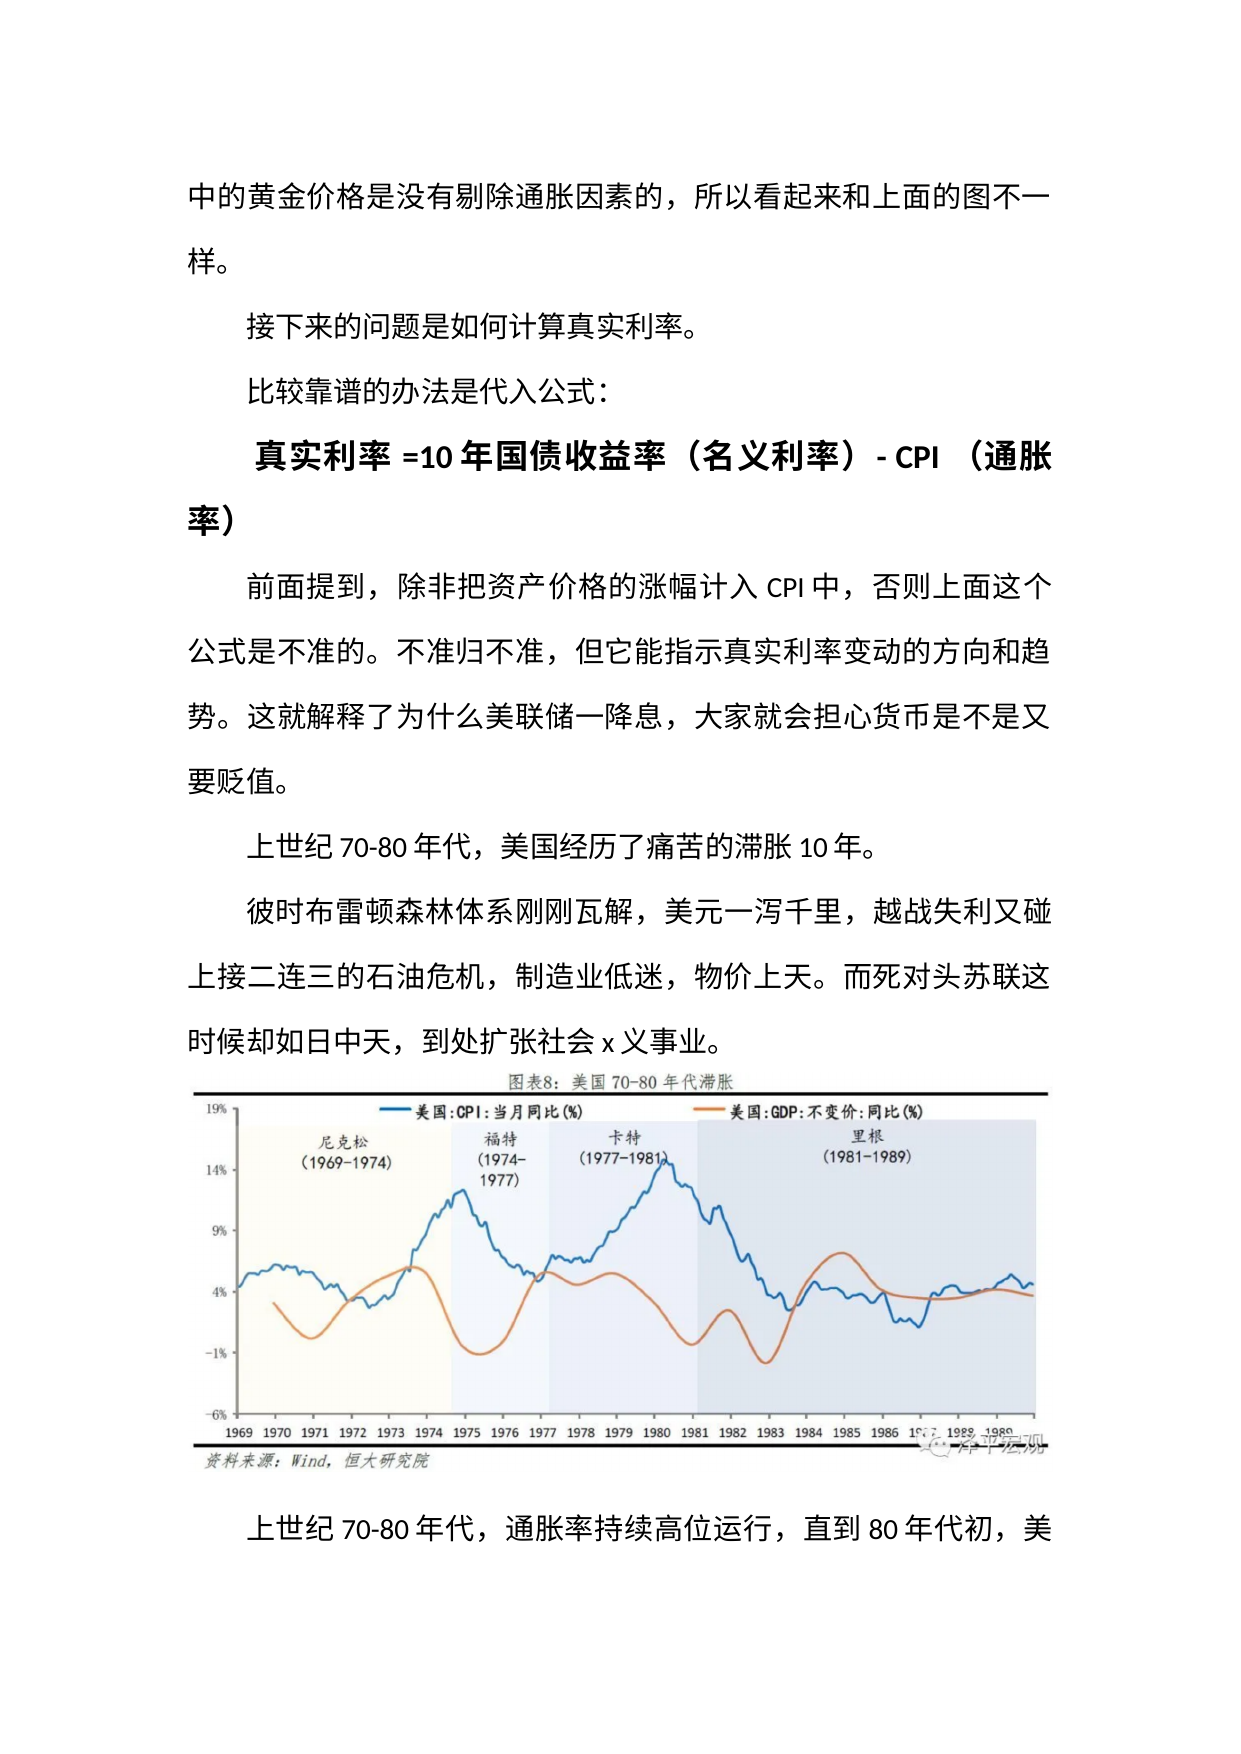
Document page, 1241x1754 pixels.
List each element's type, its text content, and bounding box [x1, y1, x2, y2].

text 真实利率 =10年国债收益率（名义利率）- CPI （通胀率） [187, 422, 1053, 552]
text 上世纪70-80年代，美国经历了痛苦的滞胀10年。 [187, 812, 1053, 877]
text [187, 162, 1053, 292]
text 接下来的问题是如何计算真实利率。 [187, 292, 1053, 357]
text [187, 1494, 1053, 1559]
text 彼时布雷顿森林体系刚刚瓦解，美元一泻千里，越战失利又碰上接二连三的石油危机，制造业低迷，物价上天。而死对头苏联这时候却如日中天，到处扩张社会x义事业。 [187, 877, 1053, 1072]
text 前面提到，除非把资产价格的涨幅计入CPI中，否则上面这个公式是不准的。不准归不准，但它能指示真实利率变动的方向和趋势。这就解释了为什么美联储一降息，大家就会担心货币是不是又要贬值。 [187, 552, 1053, 812]
picture [187, 1072, 1053, 1472]
text 比较靠谱的办法是代入公式： [187, 357, 1053, 422]
